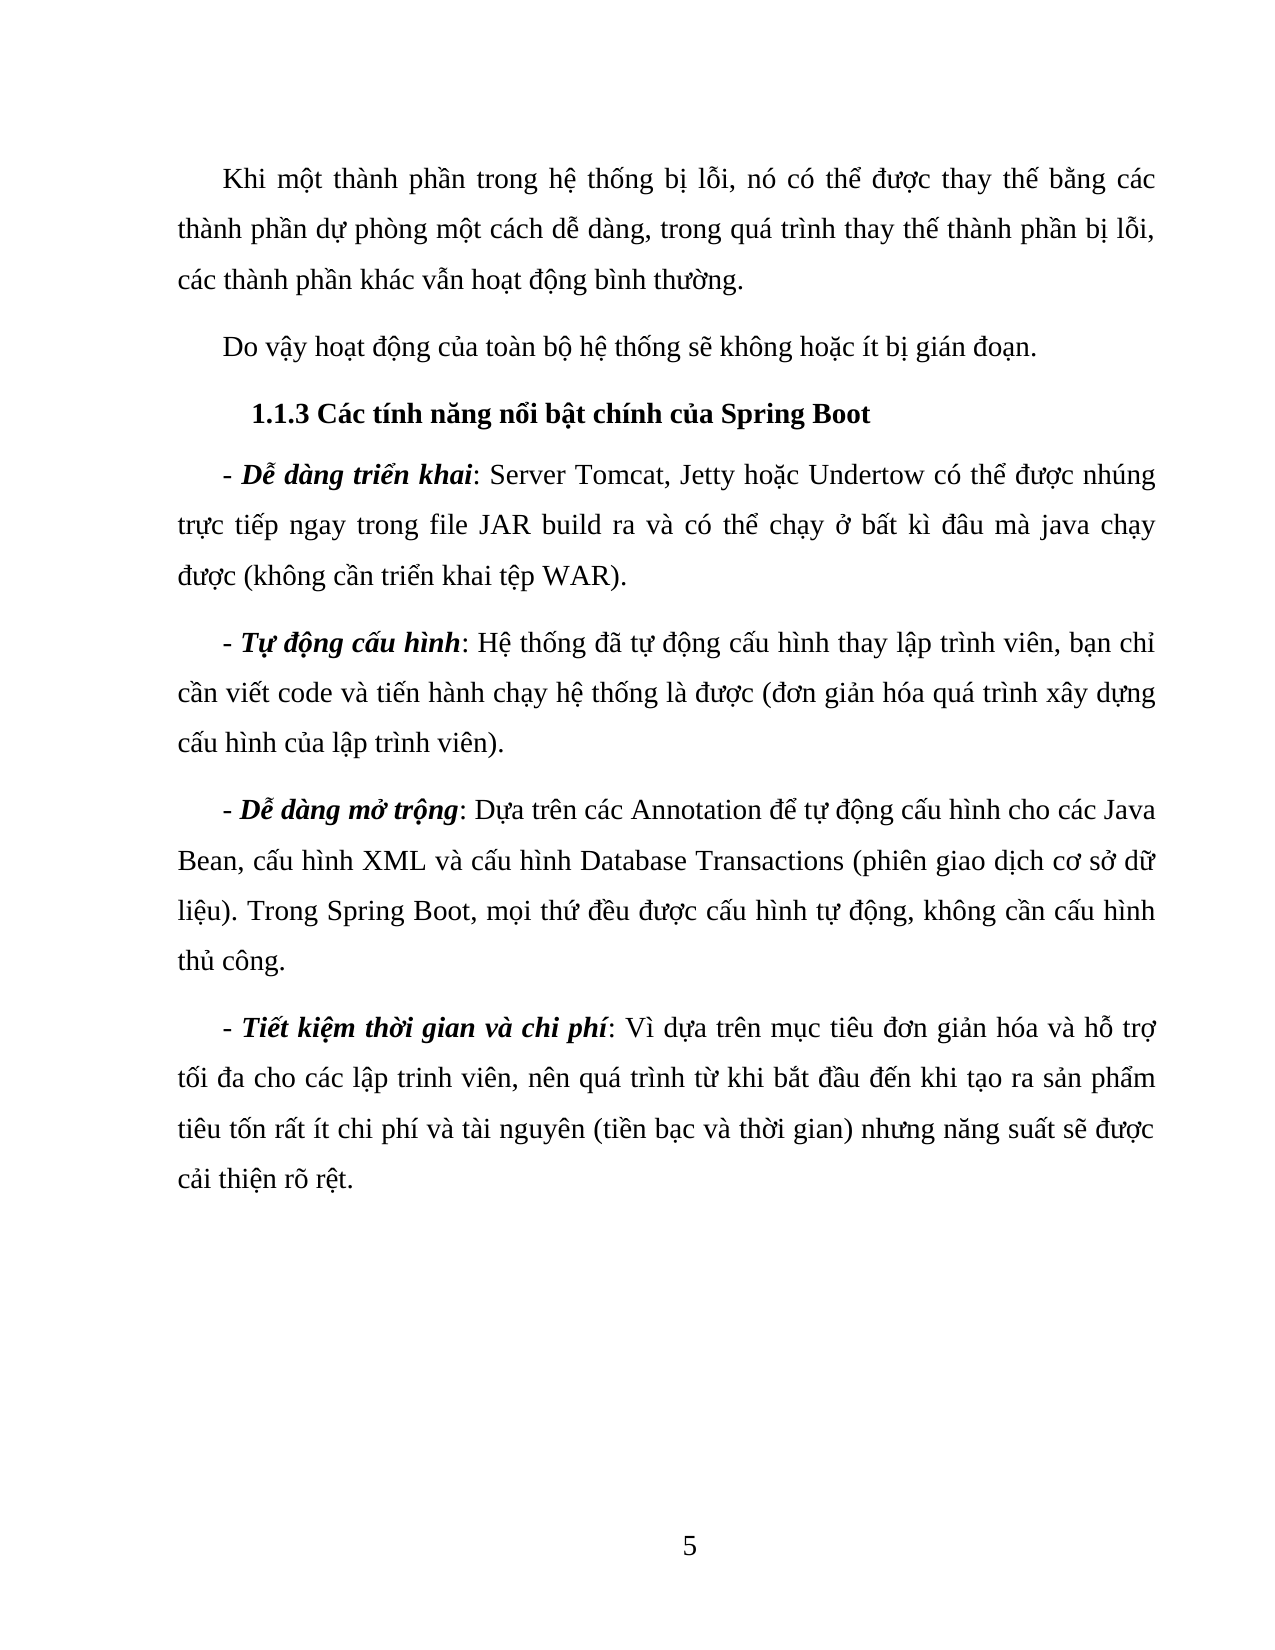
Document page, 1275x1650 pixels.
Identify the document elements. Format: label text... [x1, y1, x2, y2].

subtitle 1.1.3 Các tính năng nổi bật chính của Spring Boot [177, 396, 1157, 429]
text - Dễ dàng triển khai: Server Tomcat, Jetty hoặc Undertow có thể được nhúng trực tiếp ngay trong file JAR build ra và có thể chạy ở bất kì đâu mà java chạy được (không cần triển khai tệp WAR). [177, 457, 1157, 591]
text Khi một thành phần trong hệ thống bị lỗi, nó có thể được thay thế bằng các thành phần dự phòng một cách dễ dàng, trong quá trình thay thế thành phần bị lỗi, các thành phần khác vẫn hoạt động bình thường. [177, 161, 1157, 296]
text Do vậy hoạt động của toàn bộ hệ thống sẽ không hoặc ít bị gián đoạn. [177, 329, 1157, 362]
text - Dễ dàng mở trộng: Dựa trên các Annotation để tự động cấu hình cho các Java Bean, cấu hình XML và cấu hình Database Transactions (phiên giao dịch cơ sở dữ liệu). Trong Spring Boot, mọi thứ đều được cấu hình tự động, không cần cấu hình thủ công. [177, 792, 1157, 977]
text - Tự động cấu hình: Hệ thống đã tự động cấu hình thay lập trình viên, bạn chỉ cần viết code và tiến hành chạy hệ thống là được (đơn giản hóa quá trình xây dựng cấu hình của lập trình viên). [177, 625, 1157, 759]
text - Tiết kiệm thời gian và chi phí: Vì dựa trên mục tiêu đơn giản hóa và hỗ trợ tối đa cho các lập trinh viên, nên quá trình từ khi bắt đầu đến khi tạo ra sản phẩm tiêu tốn rất ít chi phí và tài nguyên (tiền bạc và thời gian) nhưng năng suất sẽ được cải thiện rõ rệt. [177, 1010, 1157, 1195]
